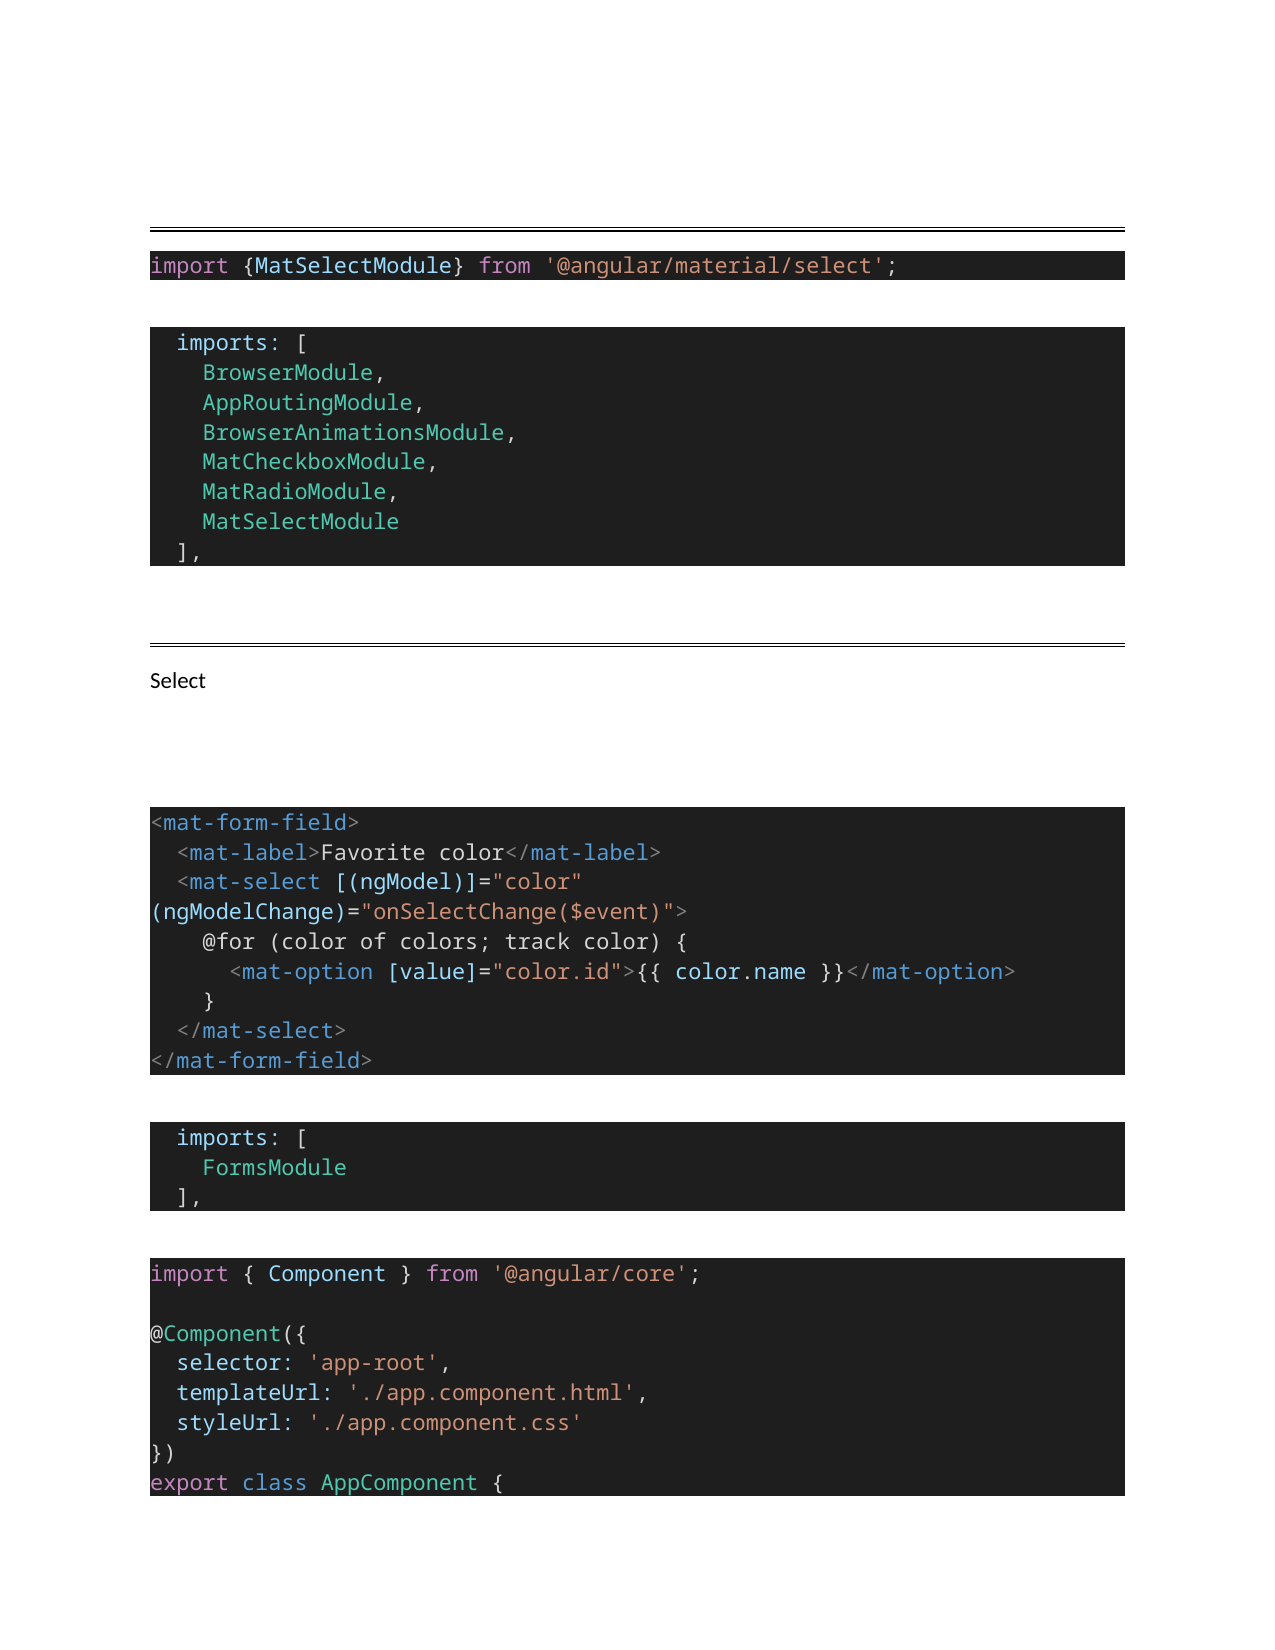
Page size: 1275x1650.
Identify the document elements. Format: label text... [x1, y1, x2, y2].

text @for (color of colors; track color) { [150, 926, 1125, 956]
text <mat-label>Favorite color</mat-label> [150, 836, 1125, 866]
text BrowserModule, [150, 357, 1125, 387]
text <mat-option [value]="color.id">{{ color.name }}</mat-option> [150, 956, 1125, 985]
text </mat-select> [150, 1015, 1125, 1045]
text ], [150, 1181, 1125, 1211]
text <mat-form-field> [150, 807, 1125, 836]
text <mat-select [(ngModel)]="color" (ngModelChange)="onSelectChange($event)"> [150, 866, 1125, 926]
text }) [150, 1437, 1125, 1466]
text BrowserAnimationsModule, [150, 417, 1125, 446]
text import { Component } from '@angular/core'; [150, 1258, 1125, 1288]
text imports: [ [150, 1122, 1125, 1151]
text import {MatSelectModule} from '@angular/material/select'; [150, 251, 1125, 280]
text export class AppComponent { [150, 1466, 1125, 1496]
text imports: [ [150, 327, 1125, 357]
text ], [150, 536, 1125, 566]
text AppRoutingModule, [150, 387, 1125, 417]
text MatRadioModule, [150, 476, 1125, 506]
text styleUrl: './app.component.css' [150, 1407, 1125, 1437]
text MatSelectModule [150, 506, 1125, 536]
text selector: 'app-root', [150, 1347, 1125, 1377]
text FormsModule [150, 1151, 1125, 1181]
text </mat-form-field> [150, 1045, 1125, 1075]
text } [150, 985, 1125, 1015]
text templateUrl: './app.component.html', [150, 1377, 1125, 1407]
text MatCheckboxModule, [150, 446, 1125, 476]
text @Component({ [150, 1317, 1125, 1347]
text Select [150, 666, 1125, 694]
